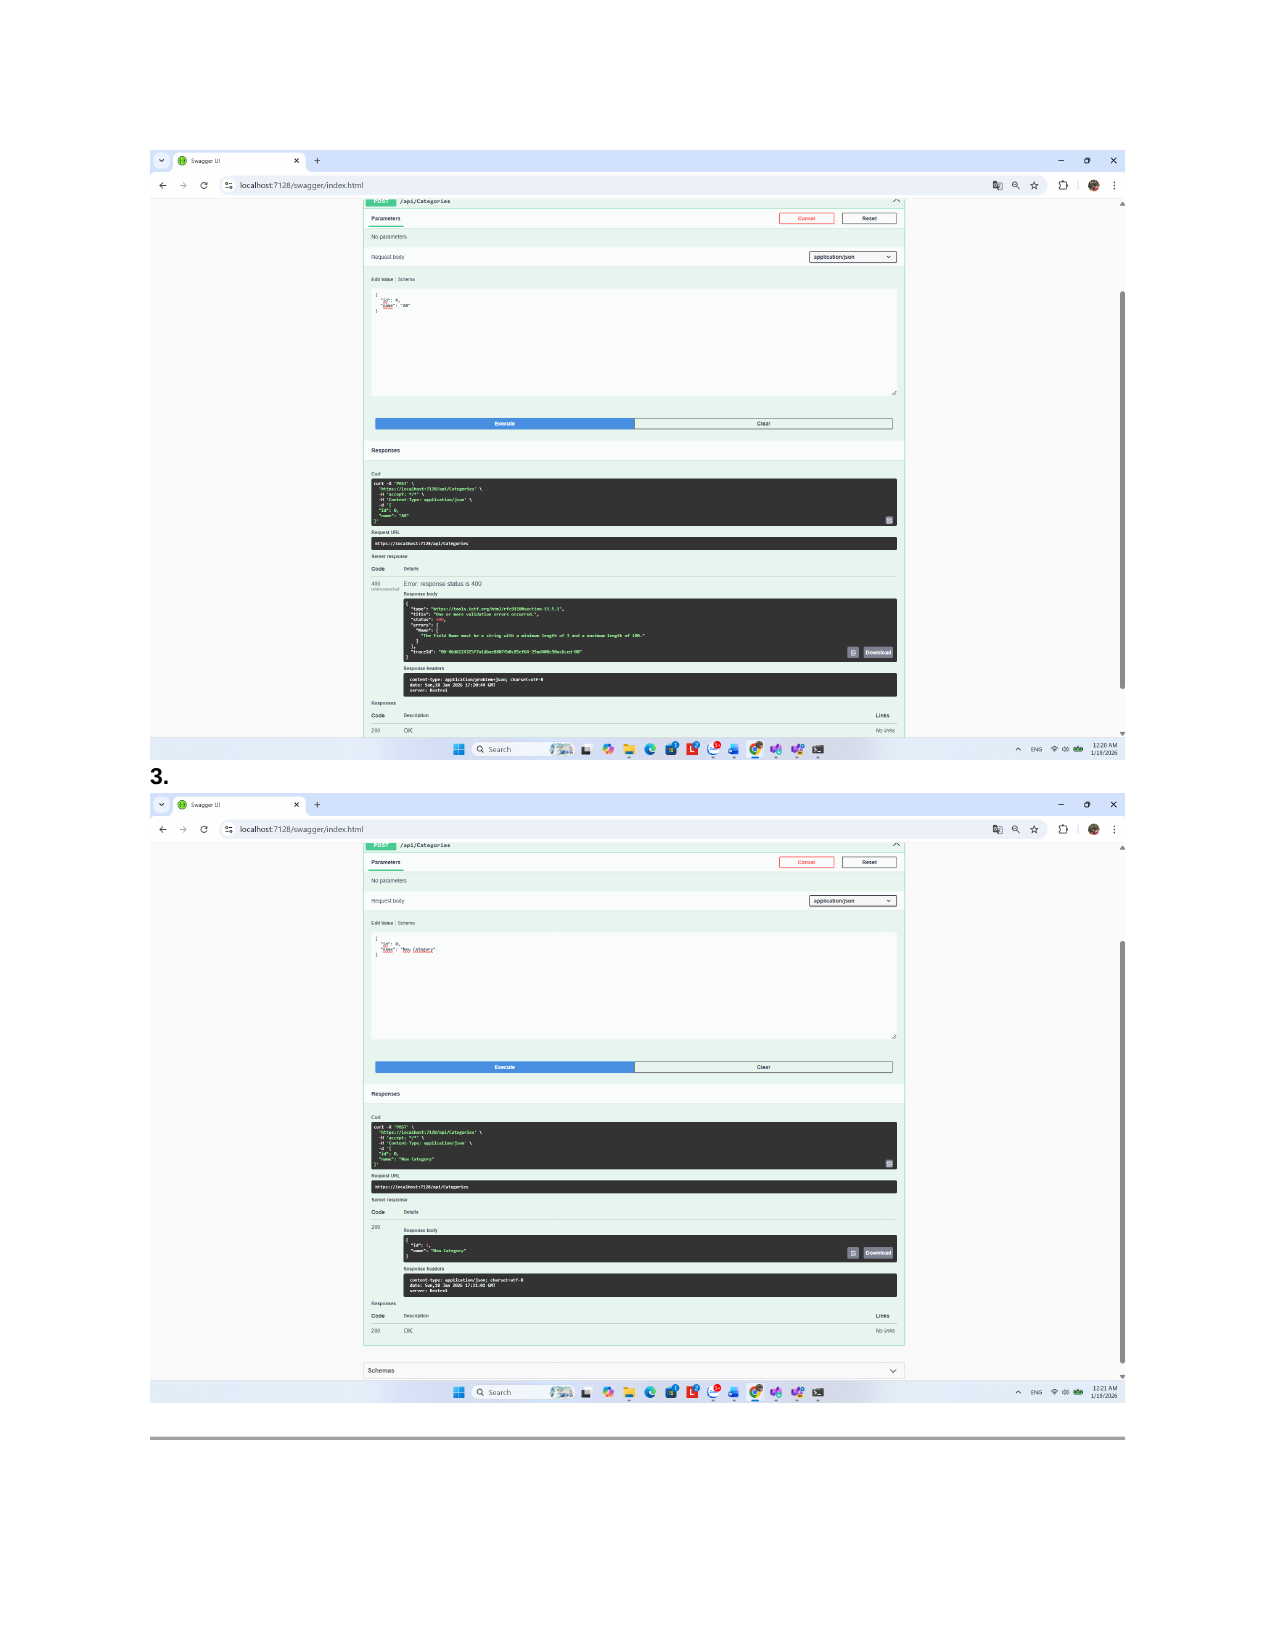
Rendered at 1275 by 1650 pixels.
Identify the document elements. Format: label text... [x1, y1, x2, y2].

text 3. [150, 763, 1125, 789]
picture [150, 793, 1125, 1403]
picture [150, 150, 1125, 760]
